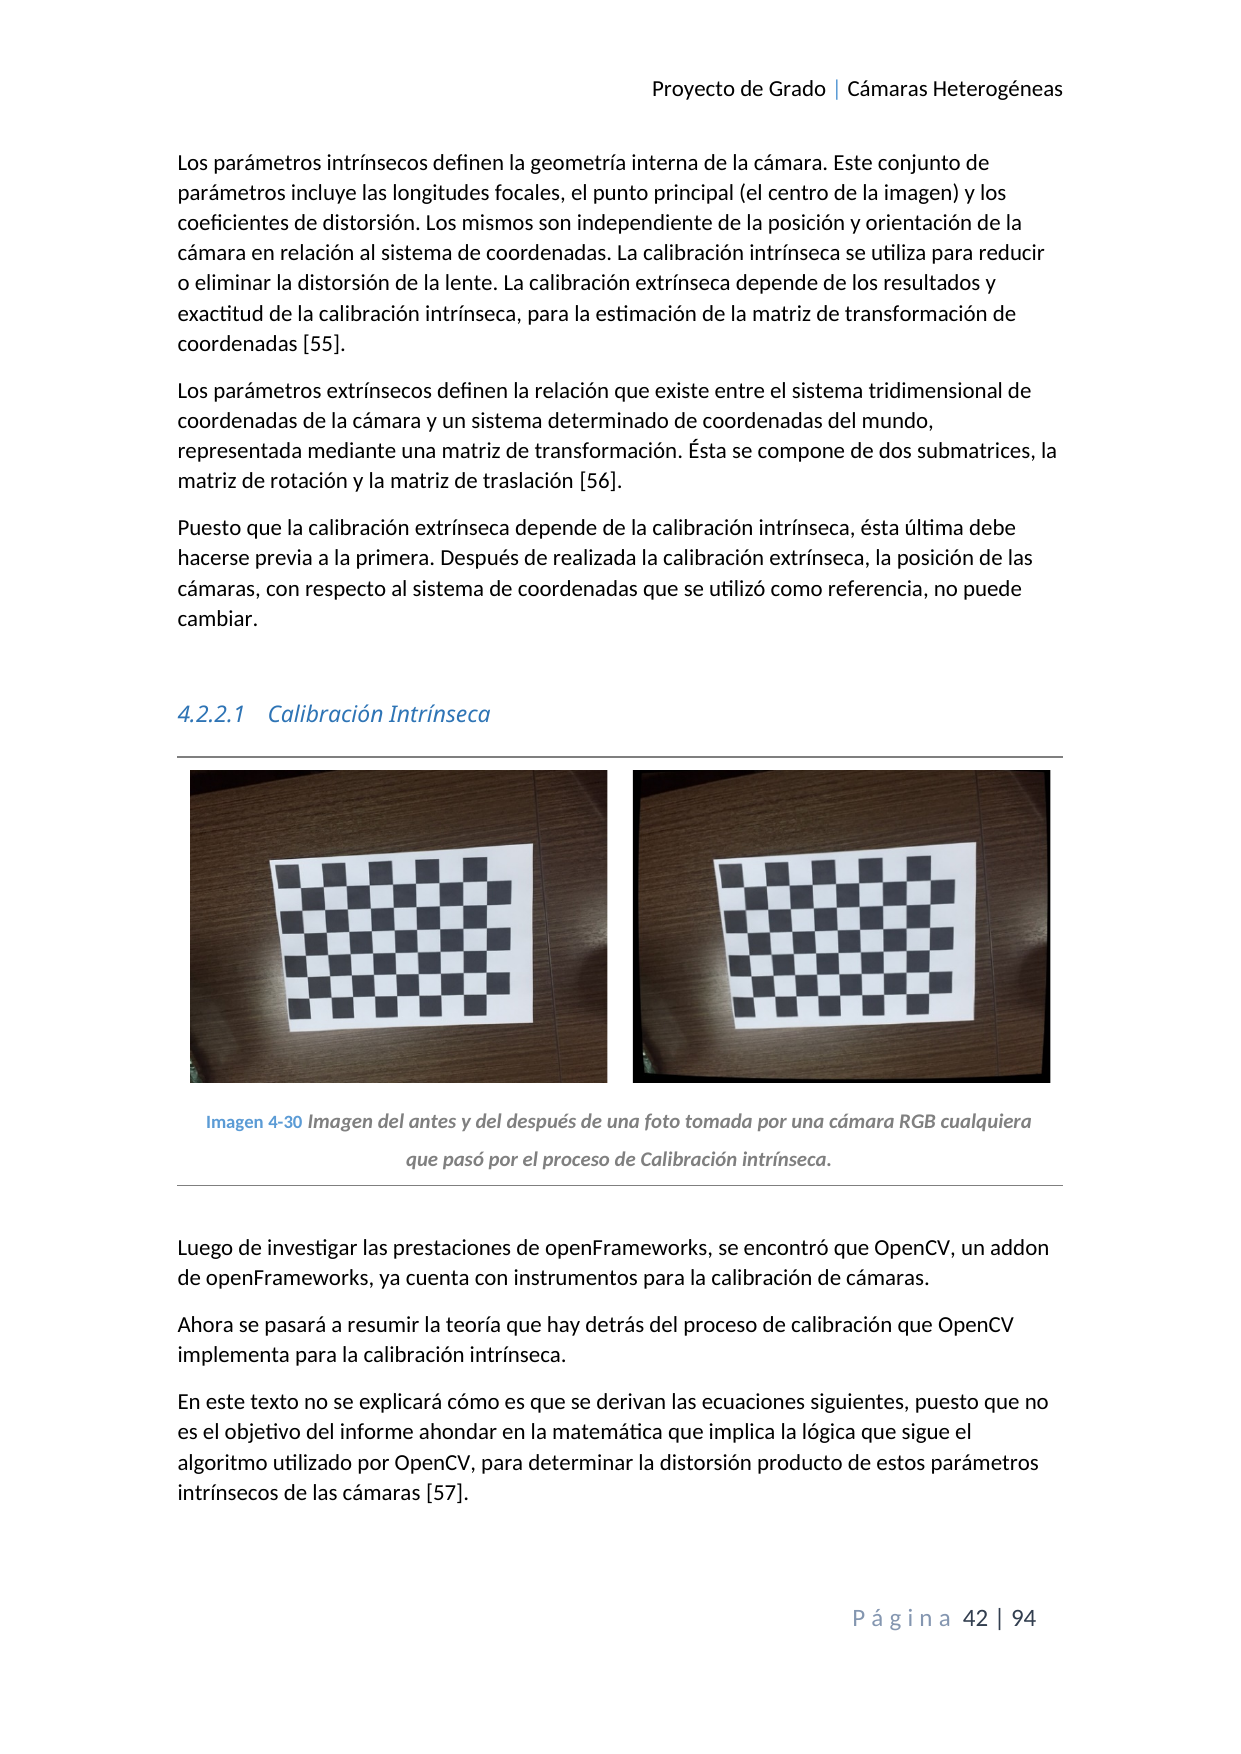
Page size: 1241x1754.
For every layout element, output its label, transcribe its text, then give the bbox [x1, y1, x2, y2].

text Ahora se pasará a resumir la teoría que hay detrás del proceso de calibración que OpenCV implementa para la calibración intrínseca. [177, 1310, 1063, 1368]
table_header [620, 758, 1063, 1096]
picture [190, 770, 608, 1083]
text En este no se explicará cómo es que se derivan las ecuaciones siguientes, puesto que no es el objetivo del informe ahondar en la matemática que implica la lógica que sigue el algoritmo utilizado por OpenCV, para determinar la distorsión producto de estos parámetros intrínsecos de las cámaras . [177, 1387, 1063, 1506]
picture [632, 770, 1051, 1083]
text Los parámetros extrínsecos definen la relación que existe entre el sistema tridimensional de coordenadas de la cámara y un sistema determinado de coordenadas del mundo, representada mediante una matriz de transformación. Ésta se compone de dos submatrices, la matriz de rotación y la matriz de traslación. [177, 376, 1063, 494]
text Puesto que la calibración extrínseca depende de la calibración intrínseca, ésta última debe hacerse previa a la primera. Después de realizada la calibración extrínseca, la posición de las cámaras, con respecto al sistema de coordenadas que se utilizó como referencia, no puede cambiar. [177, 513, 1063, 632]
text Los parámetros intrínsecos definen la geometría interna de la cámara. Este conjunto de parámetros incluye las longitudes focales, el punto principal (el centro de la imagen) y los coeficientes de distorsión. Los mismos son independiente de la posición y orientación de la cámara en relación al sistema de coordenadas. La calibración intrínseca se utiliza para reducir o eliminar la distorsión de la lente. La calibración extrínseca depende de los resultados y exactitud de la calibración intrínseca para la estimación de la matriz de transformación de coordenadas. [177, 148, 1063, 357]
subtitle Calibración Intrínseca [177, 698, 1063, 729]
text Luego de investigar las prestaciones de openFrameworks se encontró que penCV, un addon de openFrameworks, ya cuenta con instrumentos para la calibración de cámaras. [177, 1233, 1063, 1291]
table_header [177, 758, 620, 1096]
